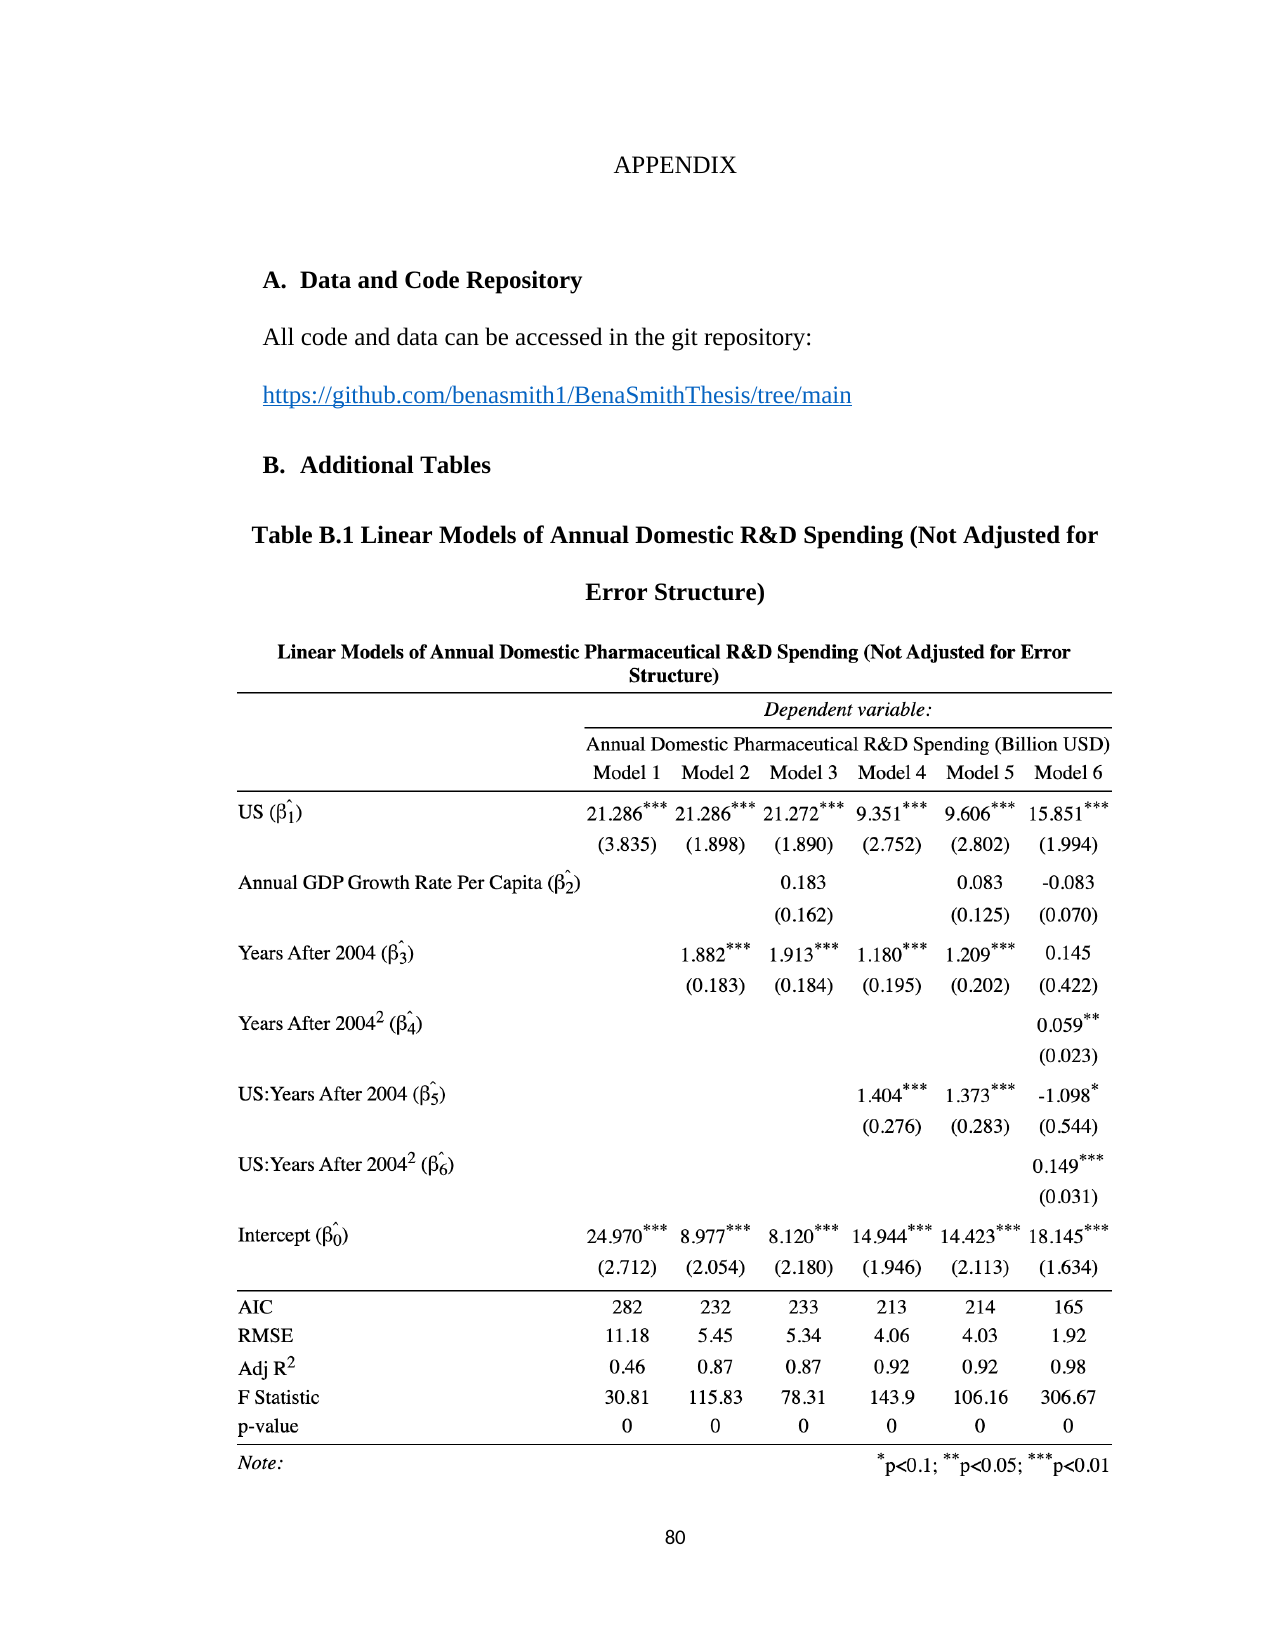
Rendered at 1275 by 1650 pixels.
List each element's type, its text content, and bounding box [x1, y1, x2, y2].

text APPENDIX [225, 150, 1125, 179]
text Table B.1 Linear Models of Annual Domestic R&D Spending (Not Adjusted for Error Structure) [225, 520, 1125, 631]
text https://github.com/benasmith1/BenaSmithThesis/tree/main [262, 380, 1125, 409]
list Data and Code Repository [262, 265, 1125, 294]
list Additional Tables [262, 450, 1125, 479]
text All code and data can be accessed in the git repository: [262, 322, 1125, 351]
picture [225, 631, 1125, 1493]
